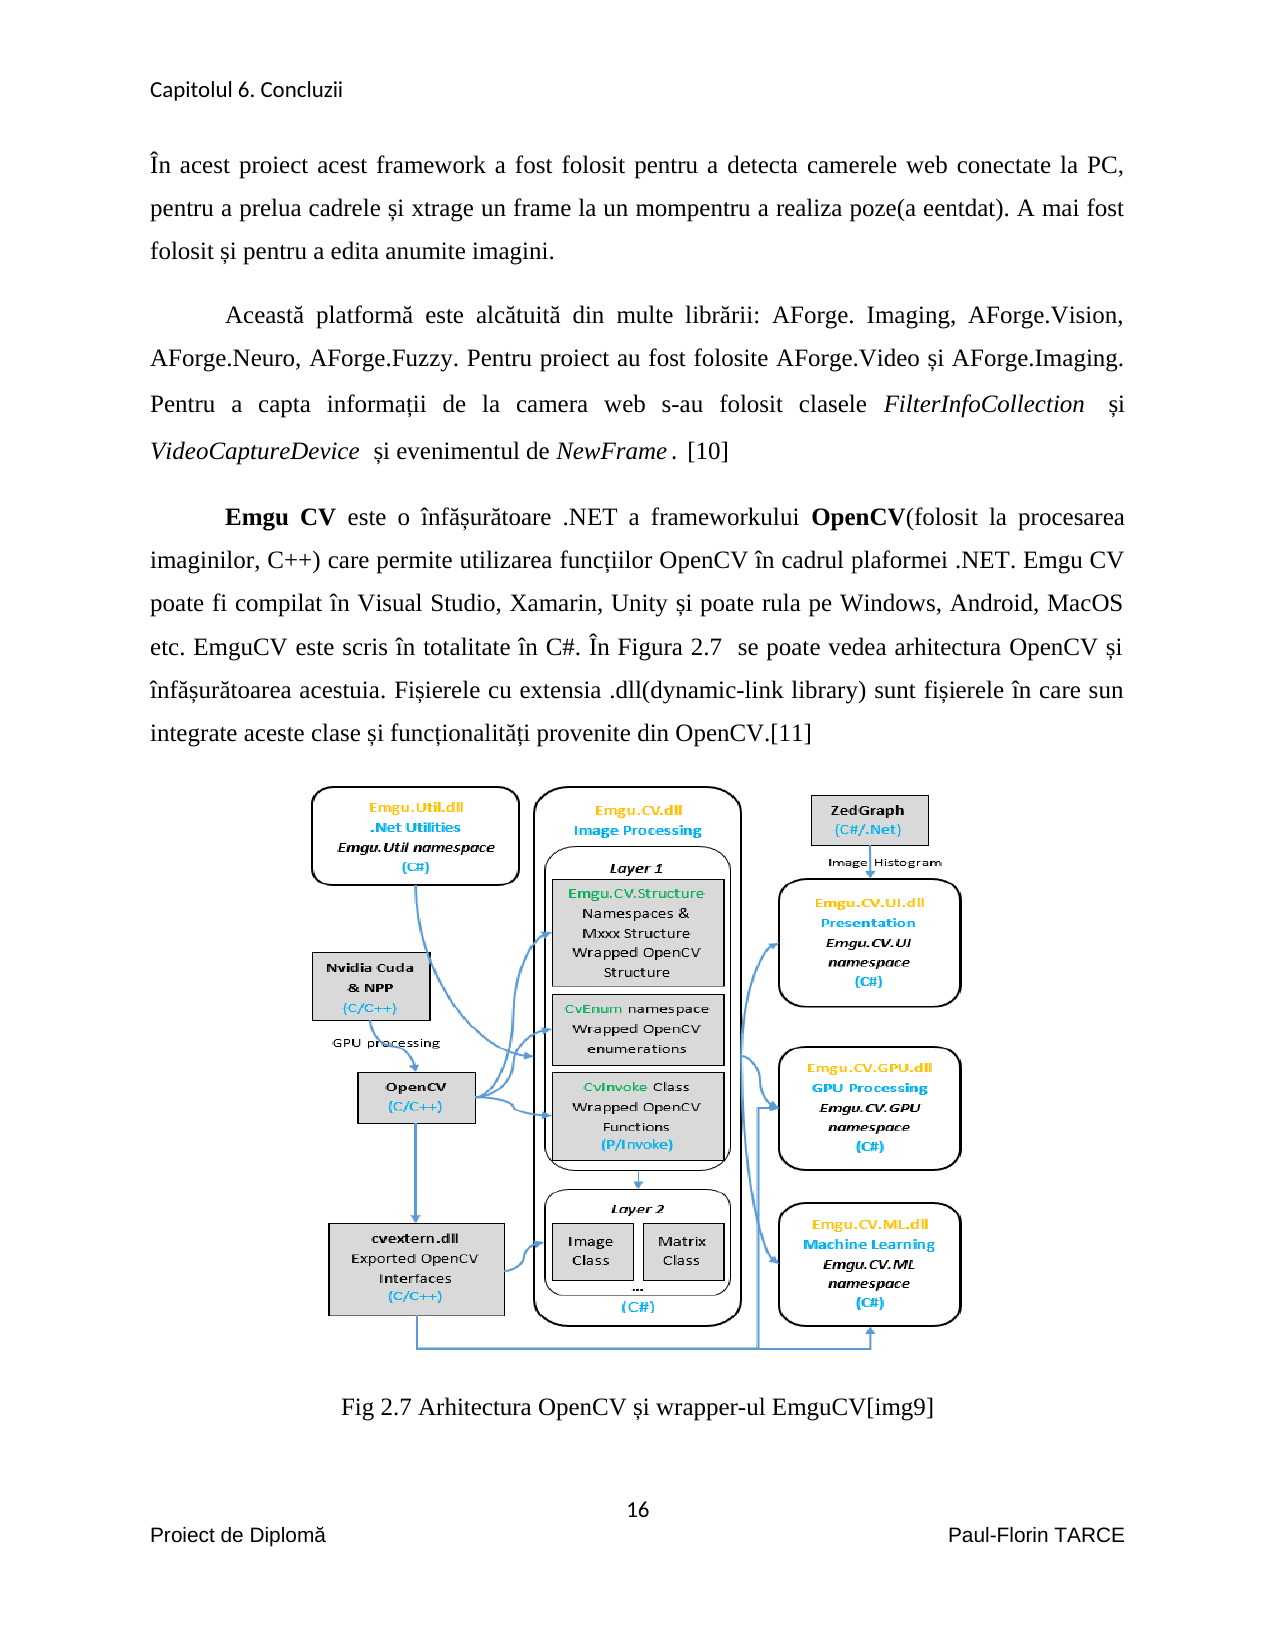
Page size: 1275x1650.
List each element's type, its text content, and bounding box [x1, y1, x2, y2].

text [150, 150, 1125, 265]
text Această platformă este alcătuită din multe librării: AForge. Imaging, AForge.Vision, AForge.Neuro, AForge.Fuzzy. Pentru proiect au fost folosite AForge.Video și AForge.Imaging. Pentru a capta informații de la camera web s-au folosit clasele FilterInfoCollection și VideoCaptureDevice și evenimentul de NewFrame. [10] [150, 300, 1125, 466]
text Fig 2.7 Arhitectura OpenCV și wrapper-ul EmguCV[img9] [150, 1392, 1125, 1421]
picture [305, 781, 970, 1357]
text Emgu CV este o înfășurătoare .NET a frameworkului OpenCV(folosit la procesarea imaginilor, C++) care permite utilizarea funcțiilor OpenCV în cadrul plaformei .NET. Emgu CV poate fi compilat în Visual Studio, Xamarin, Unity și poate rula pe Windows, Android, MacOS etc. EmguCV este scris în totalitate în C#. În Figura 2.7 se poate vedea arhitectura OpenCV și înfășurătoarea acestuia. Fișierele cu extensia .dll(dynamic-link library) sunt fișierele în care sun integrate aceste clase și funcționalități provenite din OpenCV.[11] [150, 502, 1125, 747]
